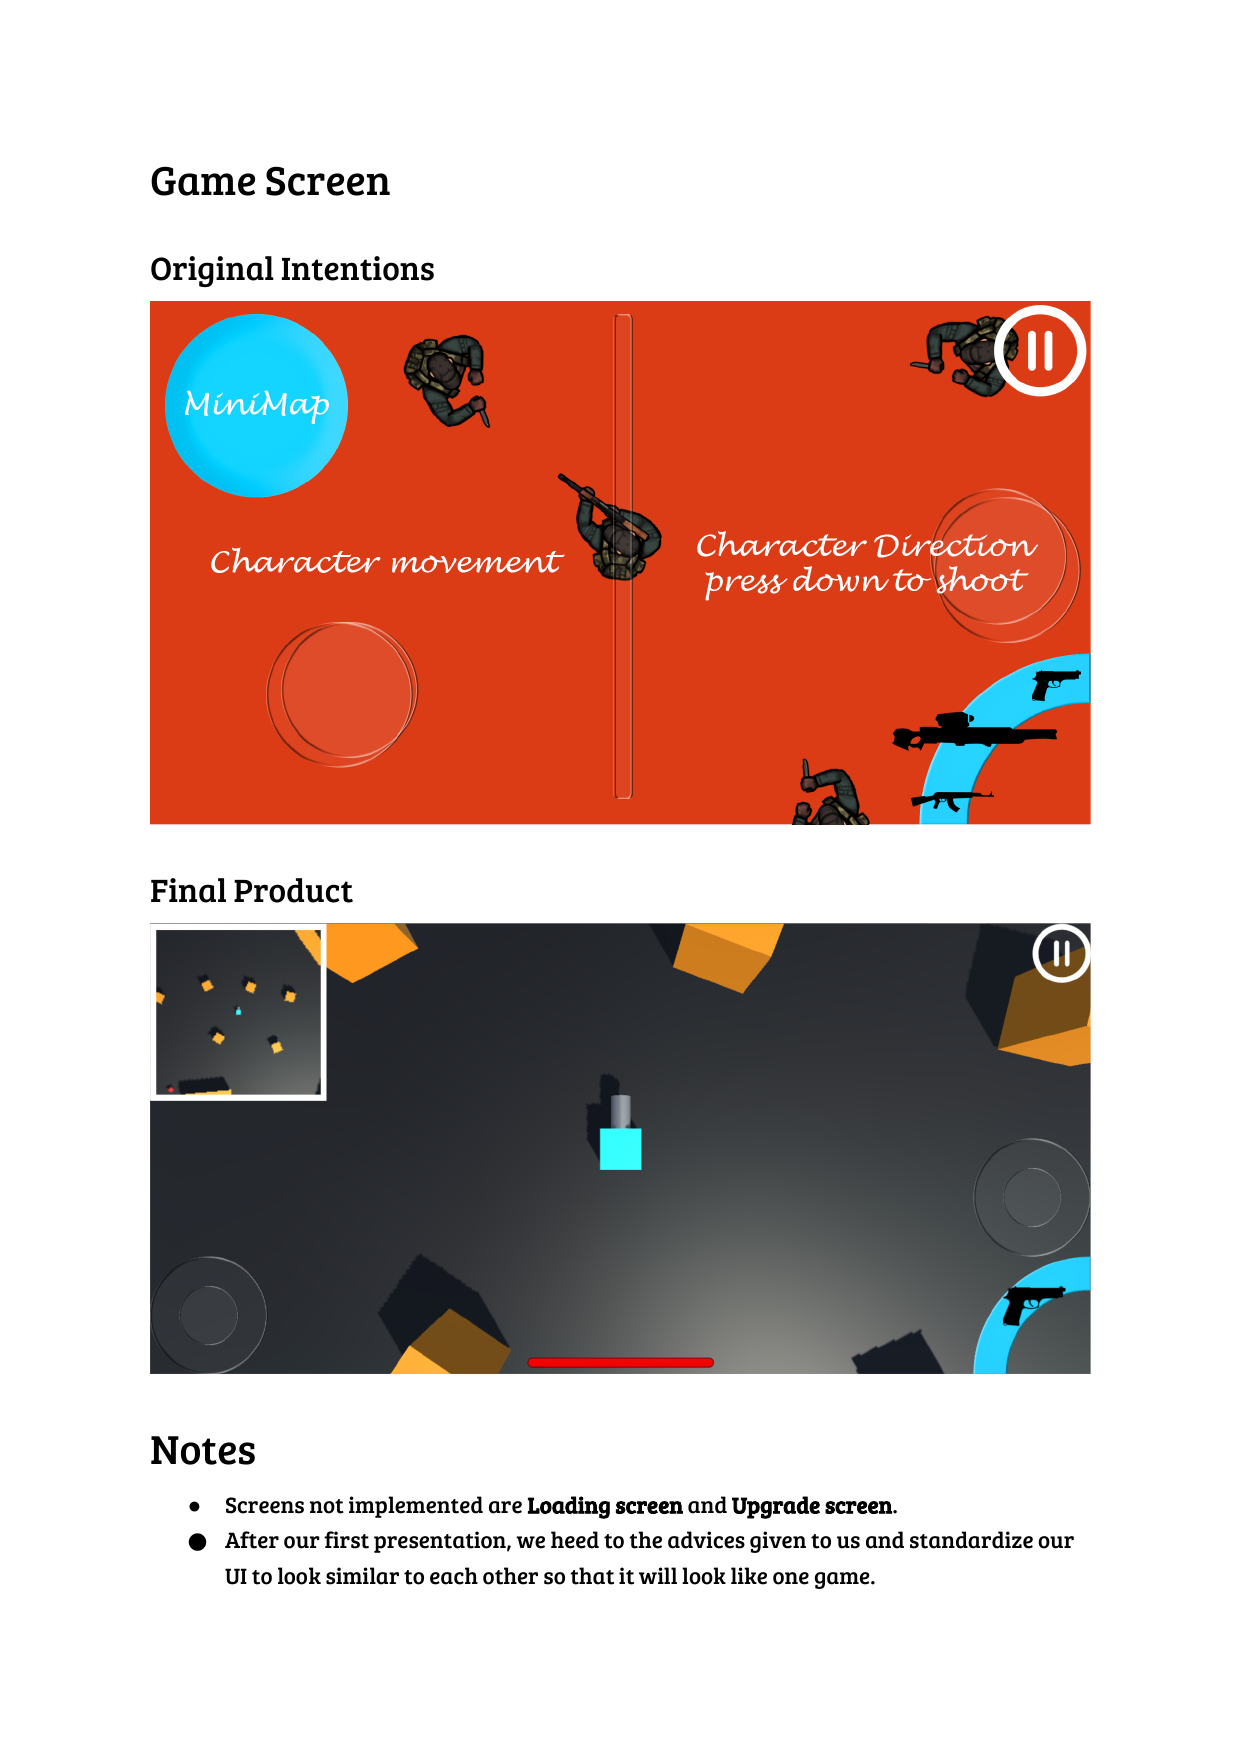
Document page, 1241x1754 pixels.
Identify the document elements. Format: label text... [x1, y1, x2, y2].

list Screens not implemented are Loading screen and Upgrade screen. [187, 1488, 1090, 1520]
picture [150, 301, 1091, 825]
subtitle Original Intentions [150, 244, 1090, 289]
picture [150, 923, 1091, 1374]
subtitle Notes [150, 1419, 1090, 1476]
subtitle Final Product [150, 866, 1090, 911]
list After our first presentation, we heed to the advices given to us and standardize our UI to look similar to each other so that it will look like one game. [187, 1524, 1090, 1591]
subtitle Game Screen [150, 150, 1090, 207]
